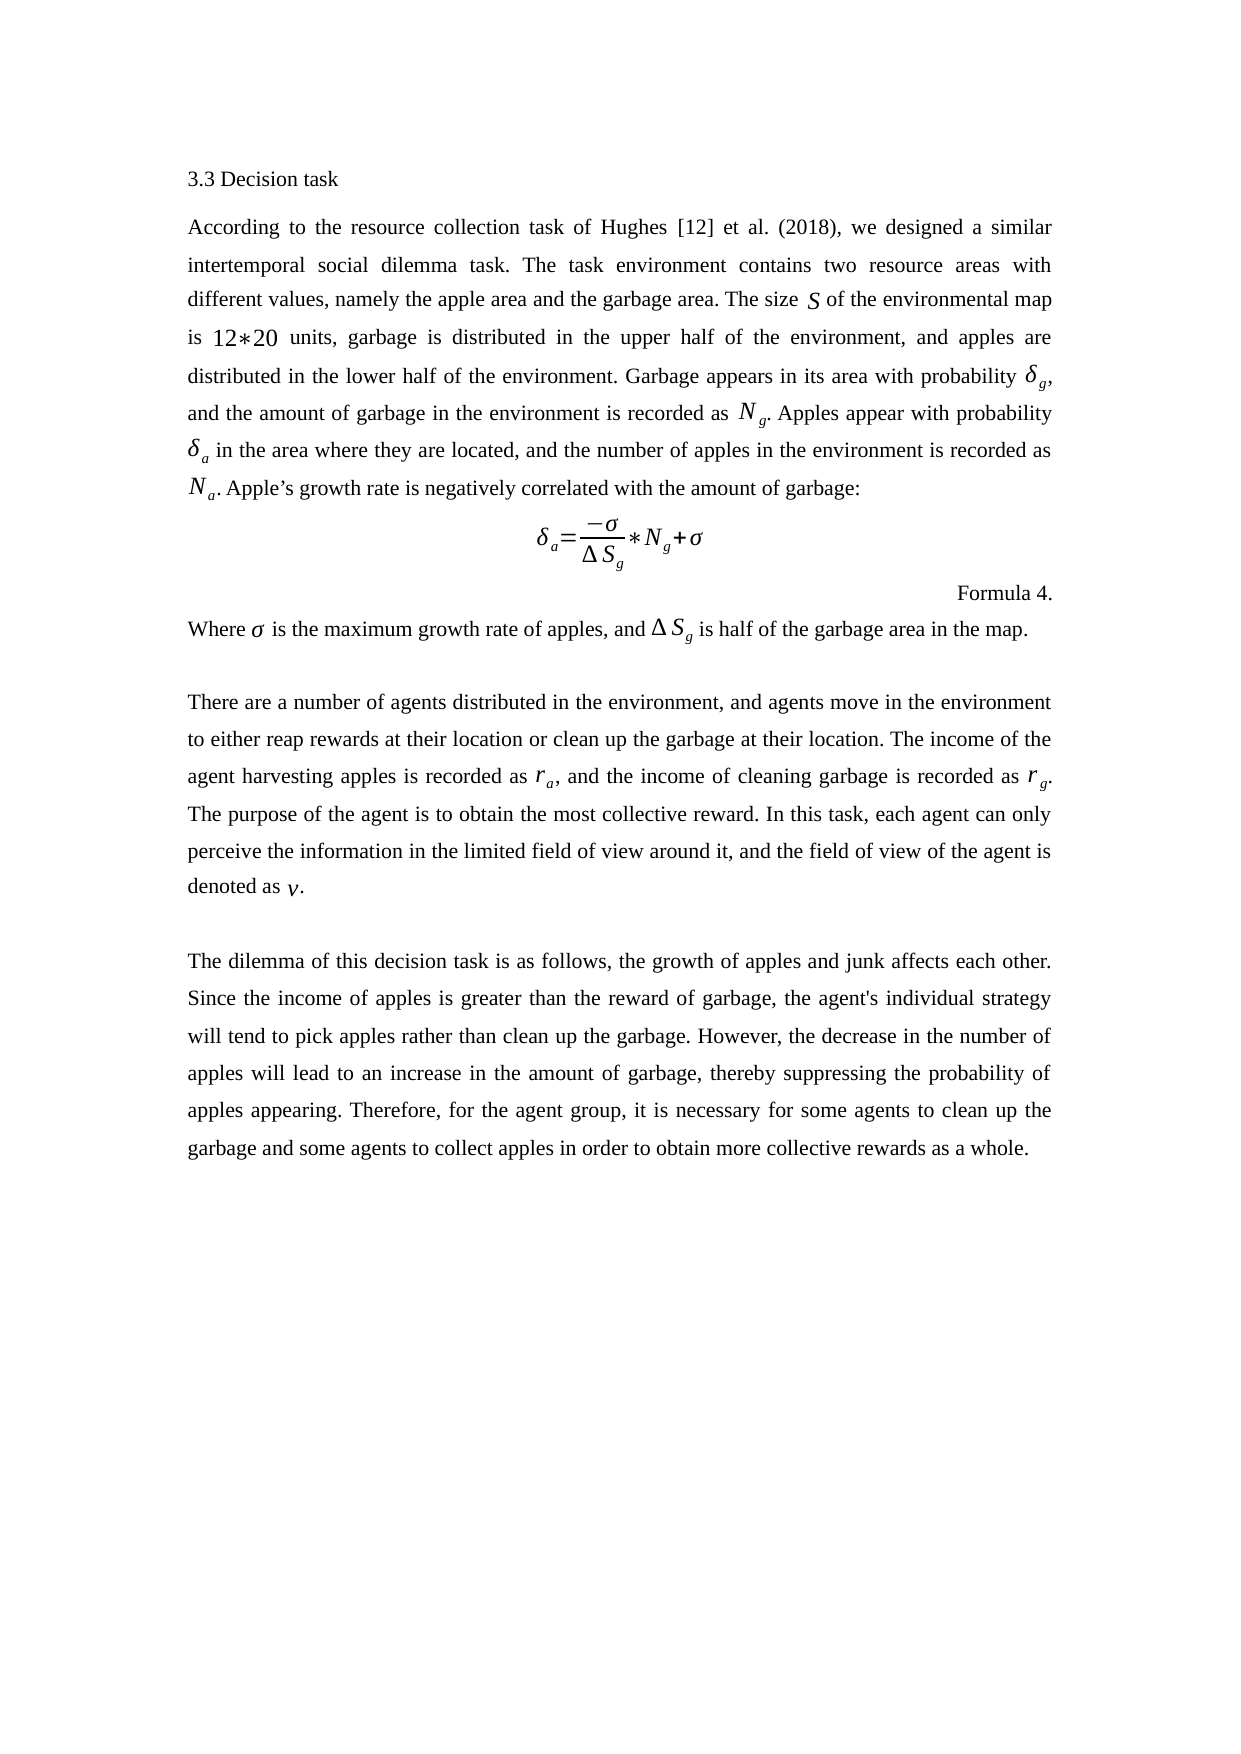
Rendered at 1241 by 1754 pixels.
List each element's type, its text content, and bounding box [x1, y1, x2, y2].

text Formula 4. [187, 577, 1053, 609]
text Where is the maximum growth rate of apples, and is half of the garbage area in the map. [187, 613, 1053, 646]
text According to the resource collection task of Hughes [12] et al. (2018), we designed a similar intertemporal social dilemma task. The task environment contains two resource areas with different values, namely the apple area and the garbage area. The size of the environmental map is units, garbage is distributed in the upper half of the environment, and apples are distributed in the lower half of the environment. Garbage appears in its area with probability , and the amount of garbage in the environment is recorded as . Apples appear with probability in the area where they are located, and the number of apples in the environment is recorded as . Apple’s growth rate is negatively correlated with the amount of garbage: [187, 211, 1053, 504]
text There are a number of agents distributed in the environment, and agents move in the environment to either reap rewards at their location or clean up the garbage at their location. The income of the agent harvesting apples is recorded as , and the income of cleaning garbage is recorded as . The purpose of the agent is to obtain the most collective reward. In this task, each agent can only perceive the information in the limited field of view around it, and the field of view of the agent is denoted as . [187, 686, 1053, 904]
text The dilemma of this decision task is as follows, the growth of apples and junk affects each other. Since the income of apples is greater than the reward of garbage, the agent's individual strategy will tend to pick apples rather than clean up the garbage. However, the decrease in the number of apples will lead to an increase in the amount of garbage, thereby suppressing the probability of apples appearing. Therefore, for the agent group, it is necessary for some agents to clean up the garbage and some agents to collect apples in order to obtain more collective rewards as a whole. [187, 944, 1053, 1163]
subtitle 3.3 Decision task [187, 162, 1053, 194]
